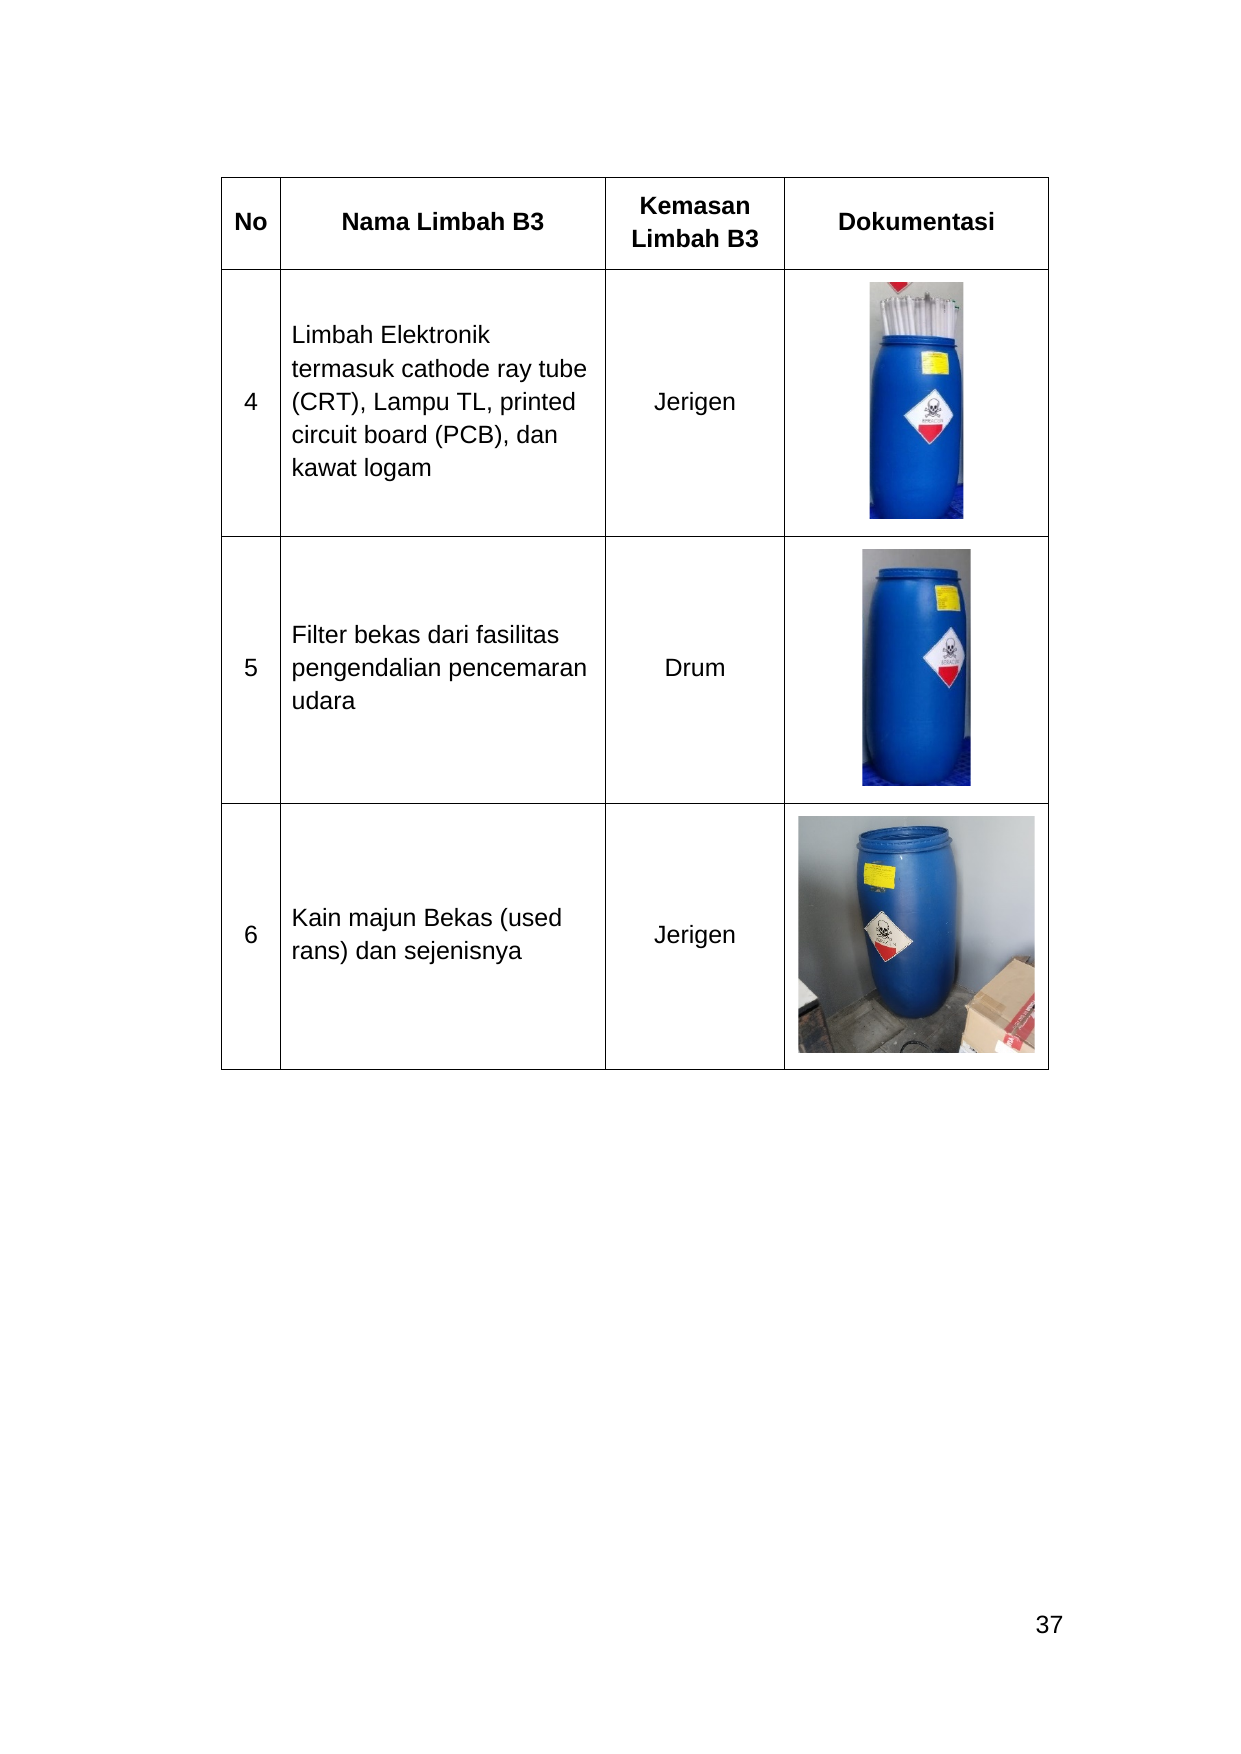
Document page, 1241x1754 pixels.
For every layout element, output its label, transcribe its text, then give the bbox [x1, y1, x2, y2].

table_cell Kain majun Bekas (used rans) dan sejenisnya [281, 804, 605, 1069]
table_cell [785, 270, 1048, 536]
table_cell Filter bekas dari fasilitas pengendalian pencemaran udara [281, 537, 605, 802]
table_cell Drum [606, 537, 784, 802]
picture [798, 816, 1035, 1053]
table_cell 6 [222, 804, 280, 1069]
table_cell Limbah Elektronik termasuk cathode ray tube (CRT), Lampu TL, printed circuit board (PCB), dan kawat logam [281, 270, 605, 536]
table_cell 5 [222, 537, 280, 802]
table_header Kemasan Limbah B3 [606, 178, 784, 269]
table_header No [222, 178, 280, 269]
table_cell Jerigen [606, 270, 784, 536]
table_cell Jerigen [606, 804, 784, 1069]
table_cell [785, 537, 1048, 802]
table_header Dokumentasi [785, 178, 1048, 269]
table_cell [785, 804, 1048, 1069]
picture [869, 282, 964, 519]
picture [862, 549, 971, 786]
table_header Nama Limbah B3 [281, 178, 605, 269]
table_cell 4 [222, 270, 280, 536]
